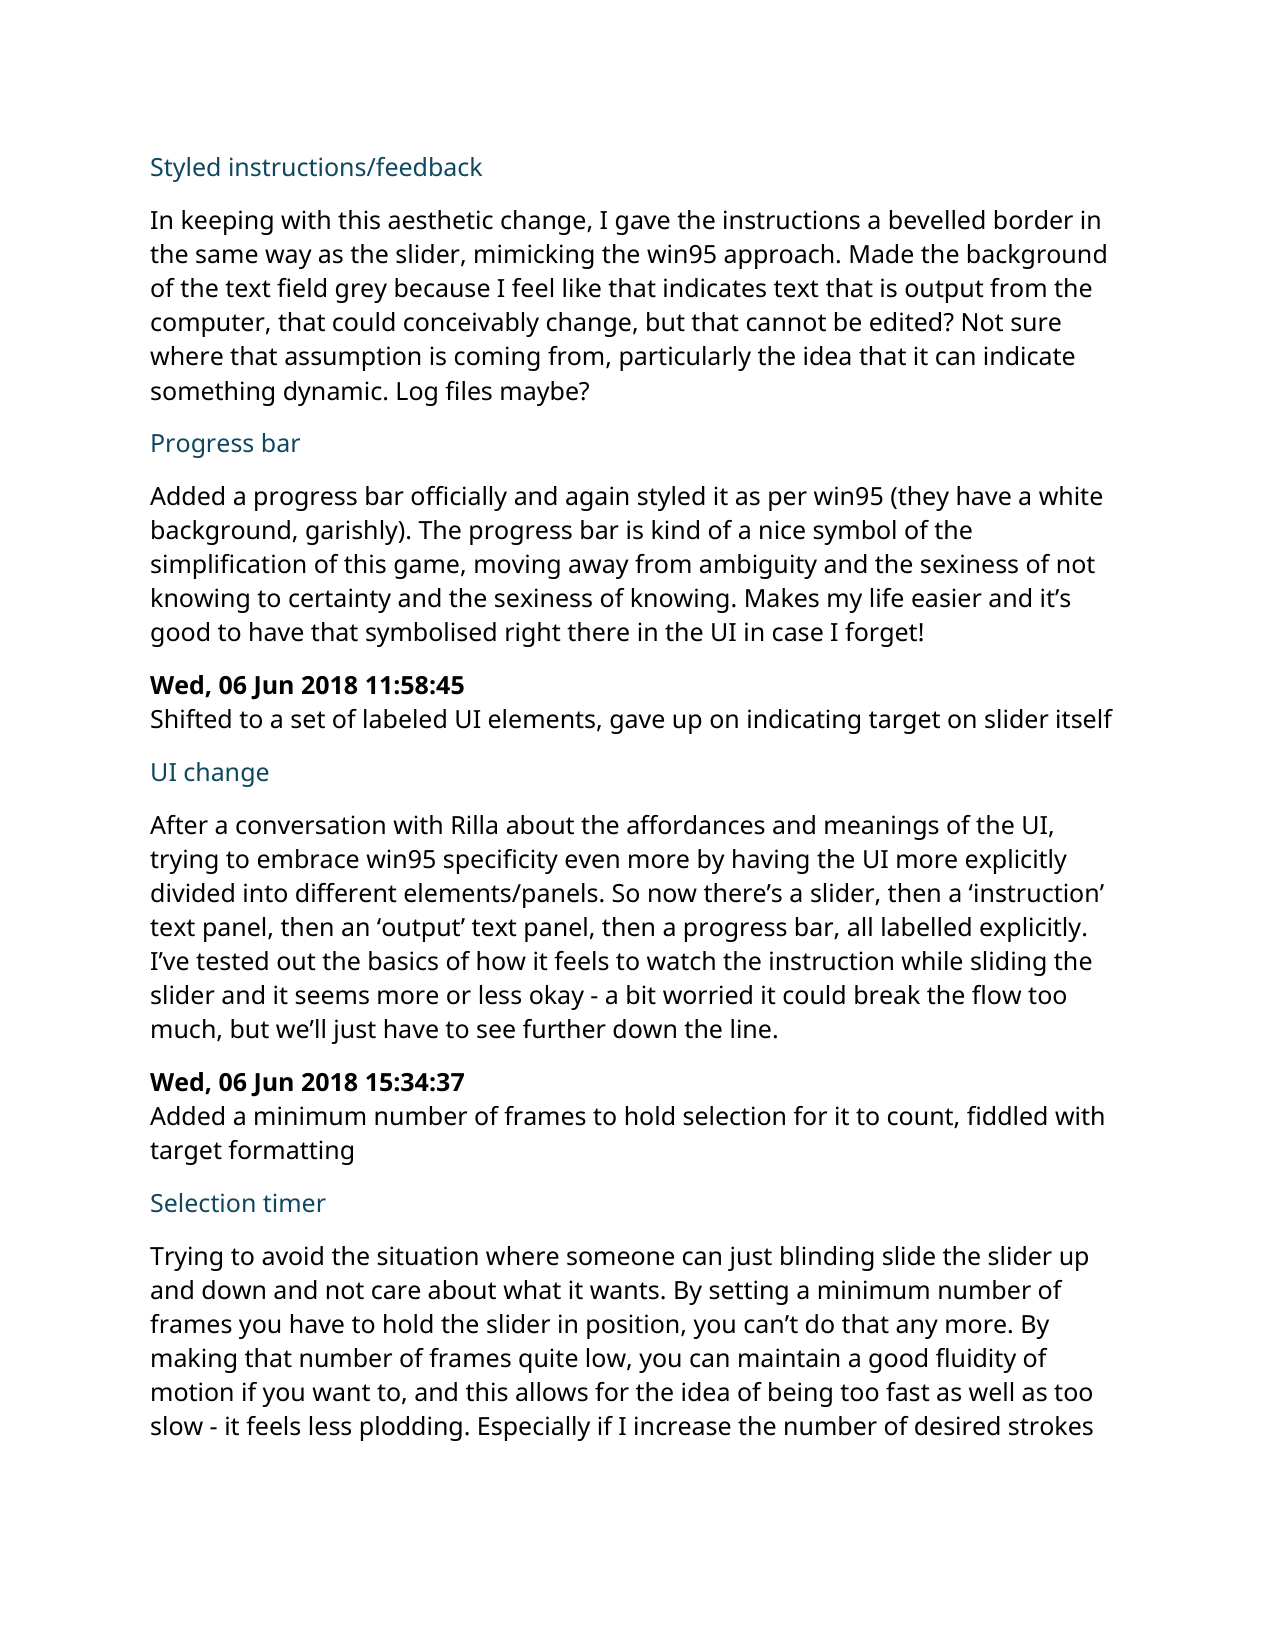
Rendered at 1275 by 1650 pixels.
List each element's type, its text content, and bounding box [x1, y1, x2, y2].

subtitle Styled instructions/feedback [150, 150, 1125, 184]
subtitle Selection timer [150, 1186, 1125, 1220]
text Wed, 06 Jun 2018 11:58:45 Shifted to a set of labeled UI elements, gave up on indicating target on slider itself [150, 668, 1125, 736]
text Added a progress bar officially and again styled it as per win95 (they have a white background, garishly). The progress bar is kind of a nice symbol of the simplification of this game, moving away from ambiguity and the sexiness of not knowing to certainty and the sexiness of knowing. Makes my life easier and it’s good to have that symbolised right there in the UI in case I forget! [150, 479, 1125, 649]
text In keeping with this aesthetic change, I gave the instructions a bevelled border in the same way as the slider, mimicking the win95 approach. Made the background of the text field grey because I feel like that indicates text that is output from the computer, that could conceivably change, but that cannot be edited? Not sure where that assumption is coming from, particularly the idea that it can indicate something dynamic. Log files maybe? [150, 203, 1125, 407]
subtitle UI change [150, 755, 1125, 789]
subtitle Progress bar [150, 426, 1125, 460]
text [150, 1238, 1125, 1443]
text Wed, 06 Jun 2018 15:34:37 Added a minimum number of frames to hold selection for it to count, fiddled with target formatting [150, 1065, 1125, 1167]
text After a conversation with Rilla about the affordances and meanings of the UI, trying to embrace win95 specificity even more by having the UI more explicitly divided into different elements/panels. So now there’s a slider, then a ‘instruction’ text panel, then an ‘output’ text panel, then a progress bar, all labelled explicitly. I’ve tested out the basics of how it feels to watch the instruction while sliding the slider and it seems more or less okay - a bit worried it could break the flow too much, but we’ll just have to see further down the line. [150, 807, 1125, 1046]
